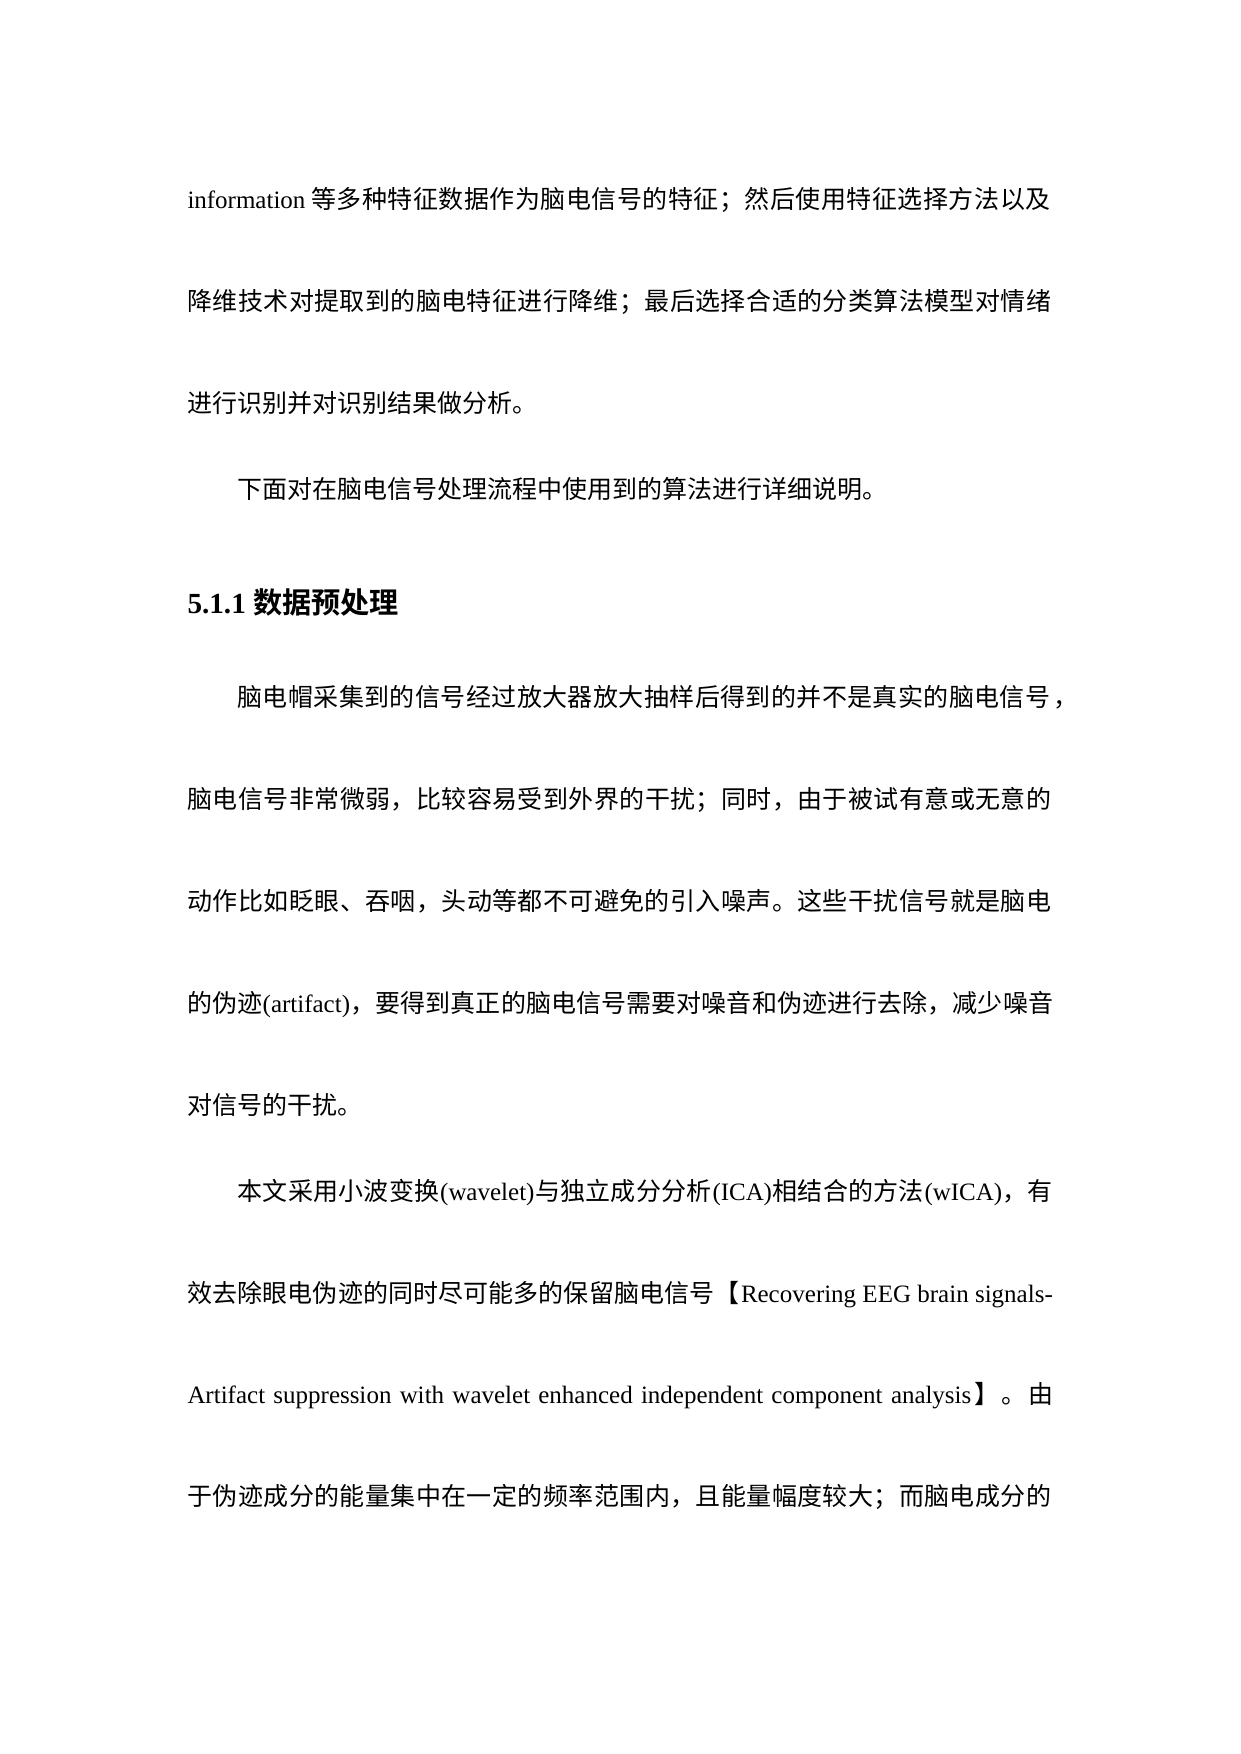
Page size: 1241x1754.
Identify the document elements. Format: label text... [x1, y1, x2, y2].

text 脑电帽采集到的信号经过放大器放大抽样后得到的并不是真实的脑电信号，脑电信号非常微弱，比较容易受到外界的干扰；同时，由于被试有意或无意的动作比如眨眼、吞咽，头动等都不可避免的引入噪声。这些干扰信号就是脑电的伪迹(artifact)，要得到真正的脑电信号需要对噪音和伪迹进行去除，减少噪音对信号的干扰。 [187, 662, 1053, 1137]
text 下面对在脑电信号处理流程中使用到的算法进行详细说明。 [187, 454, 1053, 522]
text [187, 1155, 1053, 1529]
subtitle 5.1.1 数据预处理 [187, 567, 1053, 635]
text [187, 164, 1053, 436]
